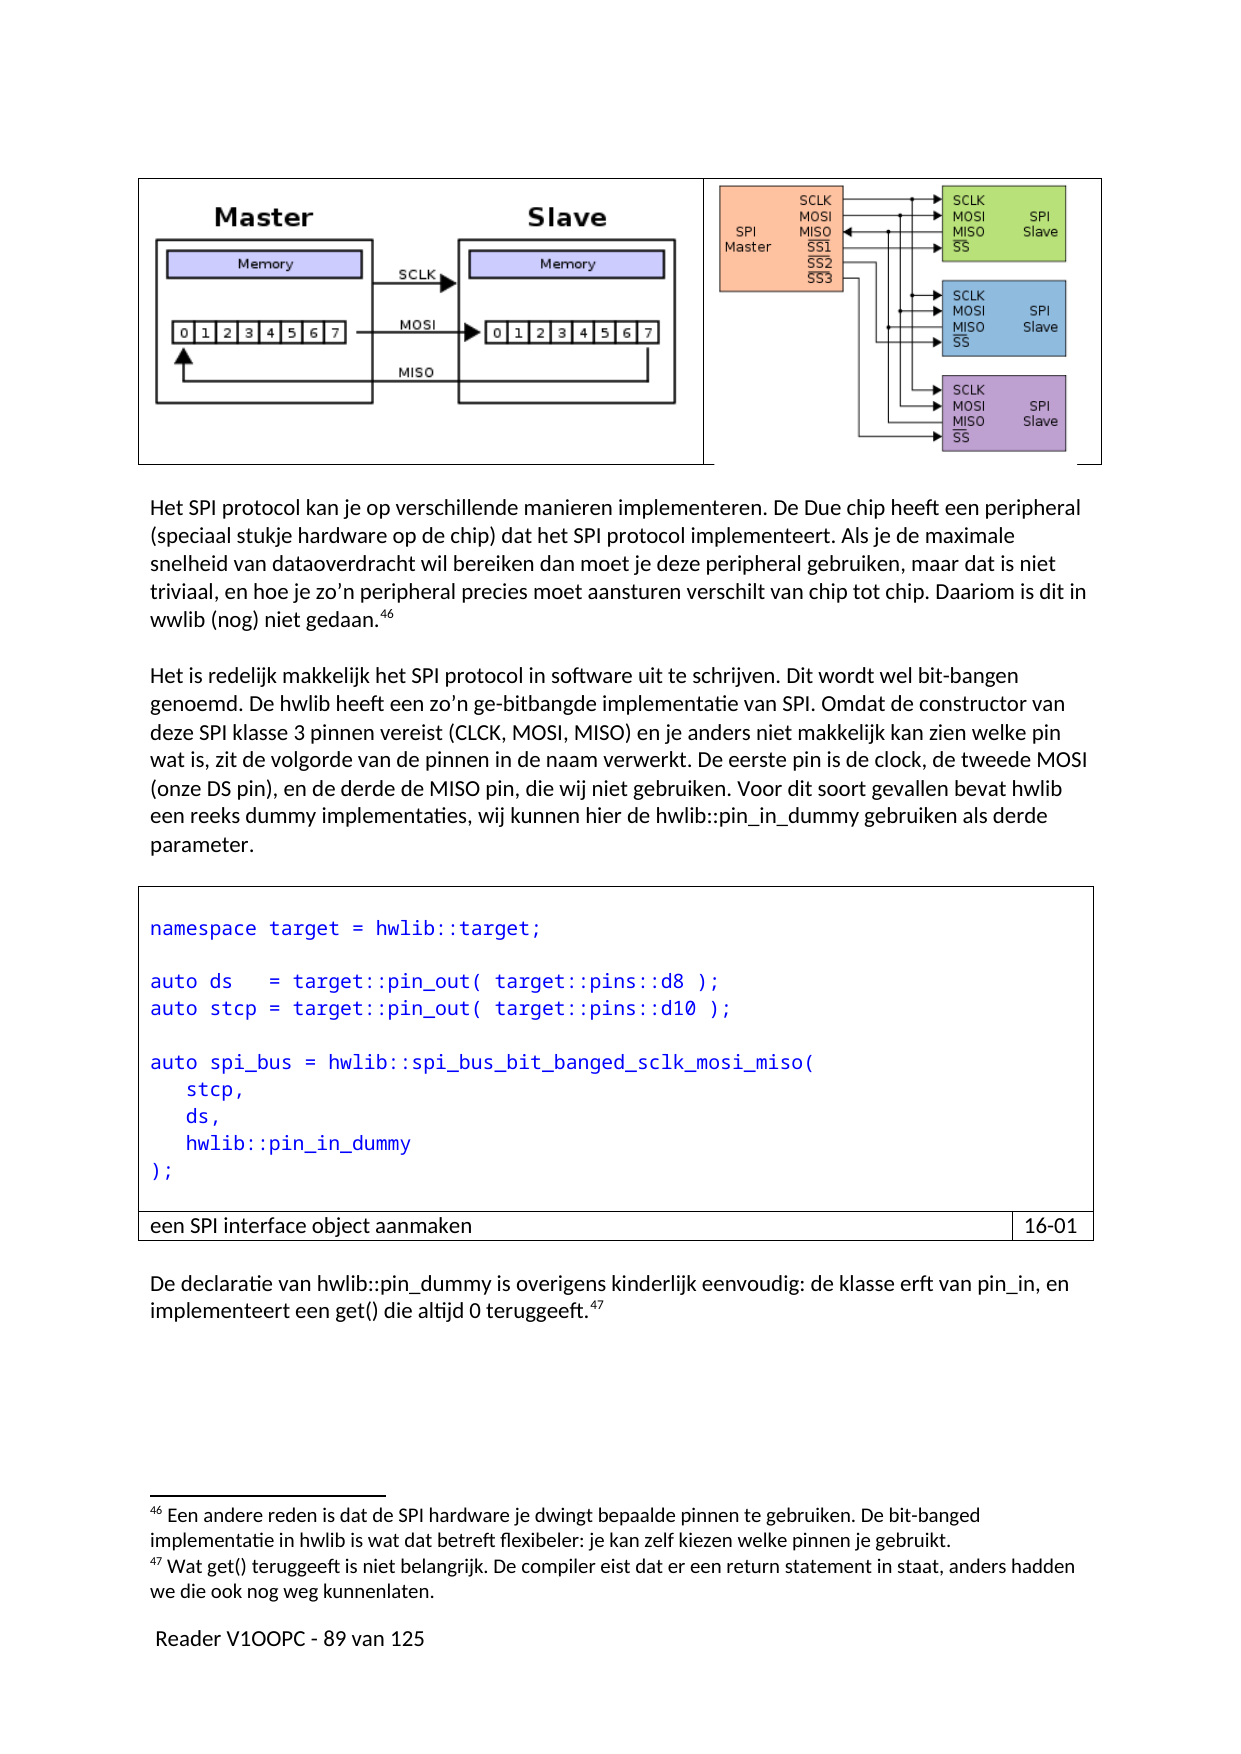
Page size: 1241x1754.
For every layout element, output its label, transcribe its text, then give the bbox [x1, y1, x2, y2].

text De declaratie van hwlib::pin_dummy is overigens kinderlijk eenvoudig: de klasse erft van pin_in, en implementeert een get() die altijd 0 teruggeeft. [150, 1269, 1090, 1325]
table_header namespace target = hwlib::target; auto ds = target::pin_out( target::pins::d8 ); auto stcp = target::pin_out( target::pins::d10 ); auto spi_bus = hwlib::spi_bus_bit_banged_sclk_mosi_miso( stcp, ds, hwlib::pin_in_dummy ); [139, 887, 1093, 1211]
table_header [1078, 179, 1101, 464]
picture [714, 179, 1078, 465]
text Het is redelijk makkelijk het SPI protocol in software uit te schrijven. Dit wordt wel bit-bangen genoemd. De hwlib heeft een zo’n ge-bitbangde implementatie van SPI. Omdat de constructor van deze SPI klasse 3 pinnen vereist (CLCK, MOSI, MISO) en je anders niet makkelijk kan zien welke pin wat is, zit de volgorde van de pinnen in de naam verwerkt. De eerste pin is de clock, de tweede MOSI (onze DS pin), en de derde de MISO pin, die wij niet gebruiken. Voor dit soort gevallen bevat hwlib een reeks dummy implementaties, wij kunnen hier de hwlib::pin_in_dummy gebruiken als derde parameter. [150, 662, 1090, 858]
text Het SPI protocol kan je op verschillende manieren implementeren. De Due chip heeft een peripheral (speciaal stukje hardware op de chip) dat het SPI protocol implementeert. Als je de maximale snelheid van dataoverdracht wil bereiken dan moet je deze peripheral gebruiken, maar dat is niet triviaal, en hoe je zo’n peripheral precies moet aansturen verschilt van chip tot chip. Daariom is dit in wwlib (nog) niet gedaan. [150, 493, 1090, 633]
table_header [704, 179, 714, 464]
picture [150, 207, 683, 410]
table_cell 16-01 [1013, 1212, 1093, 1239]
table_header [139, 179, 703, 464]
table_cell een SPI interface object aanmaken [139, 1212, 1012, 1239]
